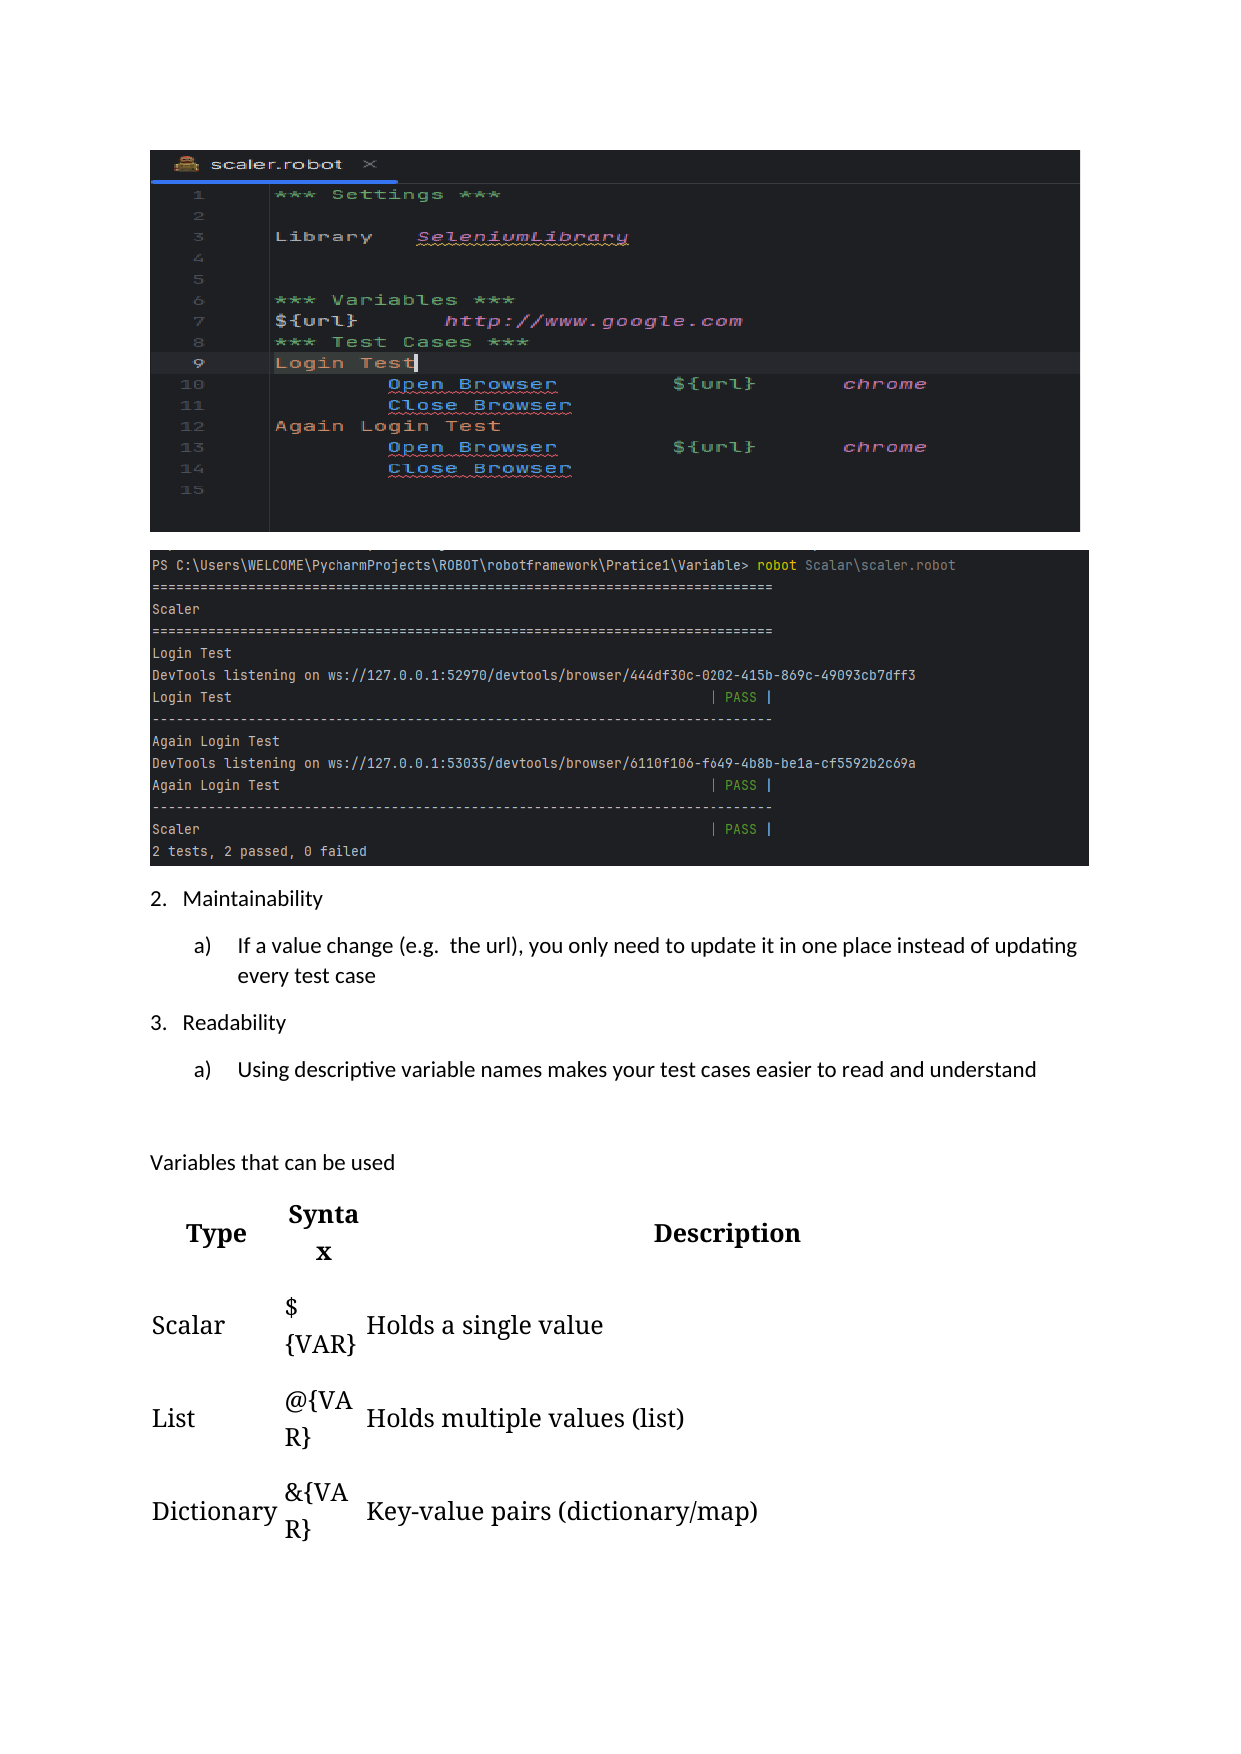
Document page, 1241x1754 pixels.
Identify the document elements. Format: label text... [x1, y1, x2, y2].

table_header Type [150, 1195, 283, 1288]
table_header Description [365, 1195, 1090, 1288]
table_cell ${VAR} [283, 1288, 364, 1381]
table_cell Holds multiple values (list) [365, 1381, 1090, 1473]
list Maintainability [150, 884, 1090, 912]
table_cell Dictionary [150, 1474, 283, 1566]
table_cell Scalar [150, 1288, 283, 1381]
picture [150, 550, 1089, 866]
table_cell &{VAR} [283, 1474, 364, 1566]
table_cell List [150, 1381, 283, 1473]
table_cell @{VAR} [283, 1381, 364, 1473]
text Variables that can be used [150, 1148, 1090, 1177]
table_header Syntax [283, 1195, 364, 1288]
list If a value change (e.g. the url), you only need to update it in one place instead of updating every test case [194, 931, 1090, 989]
picture [150, 150, 1080, 532]
list Readability [150, 1008, 1090, 1036]
table_cell Key-value pairs (dictionary/map) [365, 1474, 1090, 1566]
table_cell Holds a single value [365, 1288, 1090, 1381]
list Using descriptive variable names makes your test cases easier to read and understand [194, 1055, 1090, 1083]
